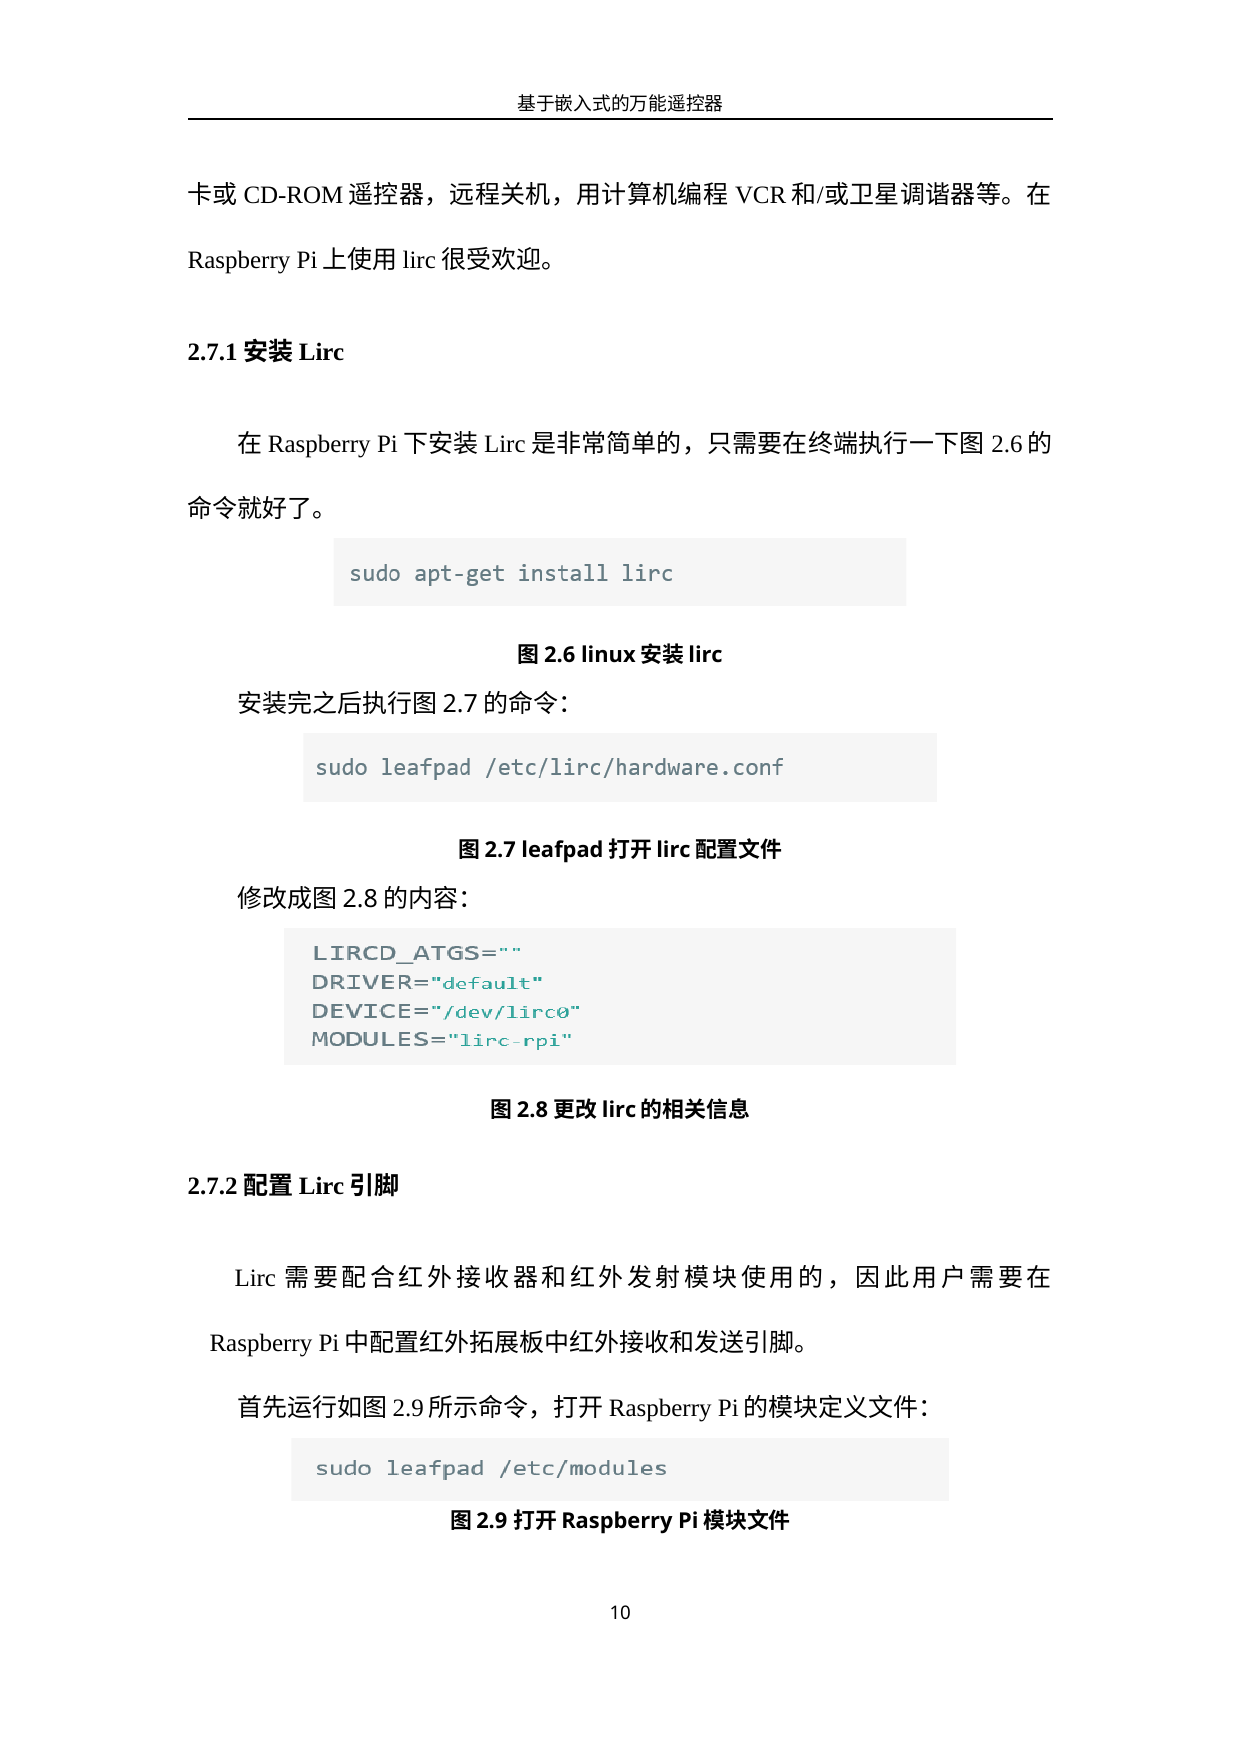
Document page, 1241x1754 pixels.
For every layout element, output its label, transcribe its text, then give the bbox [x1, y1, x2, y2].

text 图2.6 linux安装lirc [187, 636, 1053, 669]
text 安装完之后执行图2.7的命令： [187, 669, 1053, 734]
subtitle 2.7.2 配置Lirc引脚 [187, 1151, 1053, 1216]
text 在Raspberry Pi下安装Lirc是非常简单的，只需要在终端执行一下图2.6的命令就好了。 [187, 409, 1053, 539]
picture [333, 538, 907, 606]
text Lirc需要配合红外接收器和红外发射模块使用的，因此用户需要在Raspberry Pi中配置红外拓展板中红外接收和发送引脚。 [209, 1243, 1053, 1373]
text 修改成图2.8的内容： [187, 864, 1053, 929]
picture [291, 1438, 949, 1501]
subtitle 2.7.1 安装Lirc [187, 317, 1053, 382]
text 图2.8 更改lirc的相关信息 [187, 1091, 1053, 1124]
picture [284, 928, 957, 1065]
text 首先运行如图2.9所示命令，打开Raspberry Pi的模块定义文件： [187, 1373, 1053, 1438]
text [187, 160, 1053, 290]
picture [303, 733, 937, 802]
text 图2.9 打开Raspberry Pi模块文件 [187, 1503, 1053, 1536]
text 图2.7 leafpad打开lirc配置文件 [187, 831, 1053, 864]
